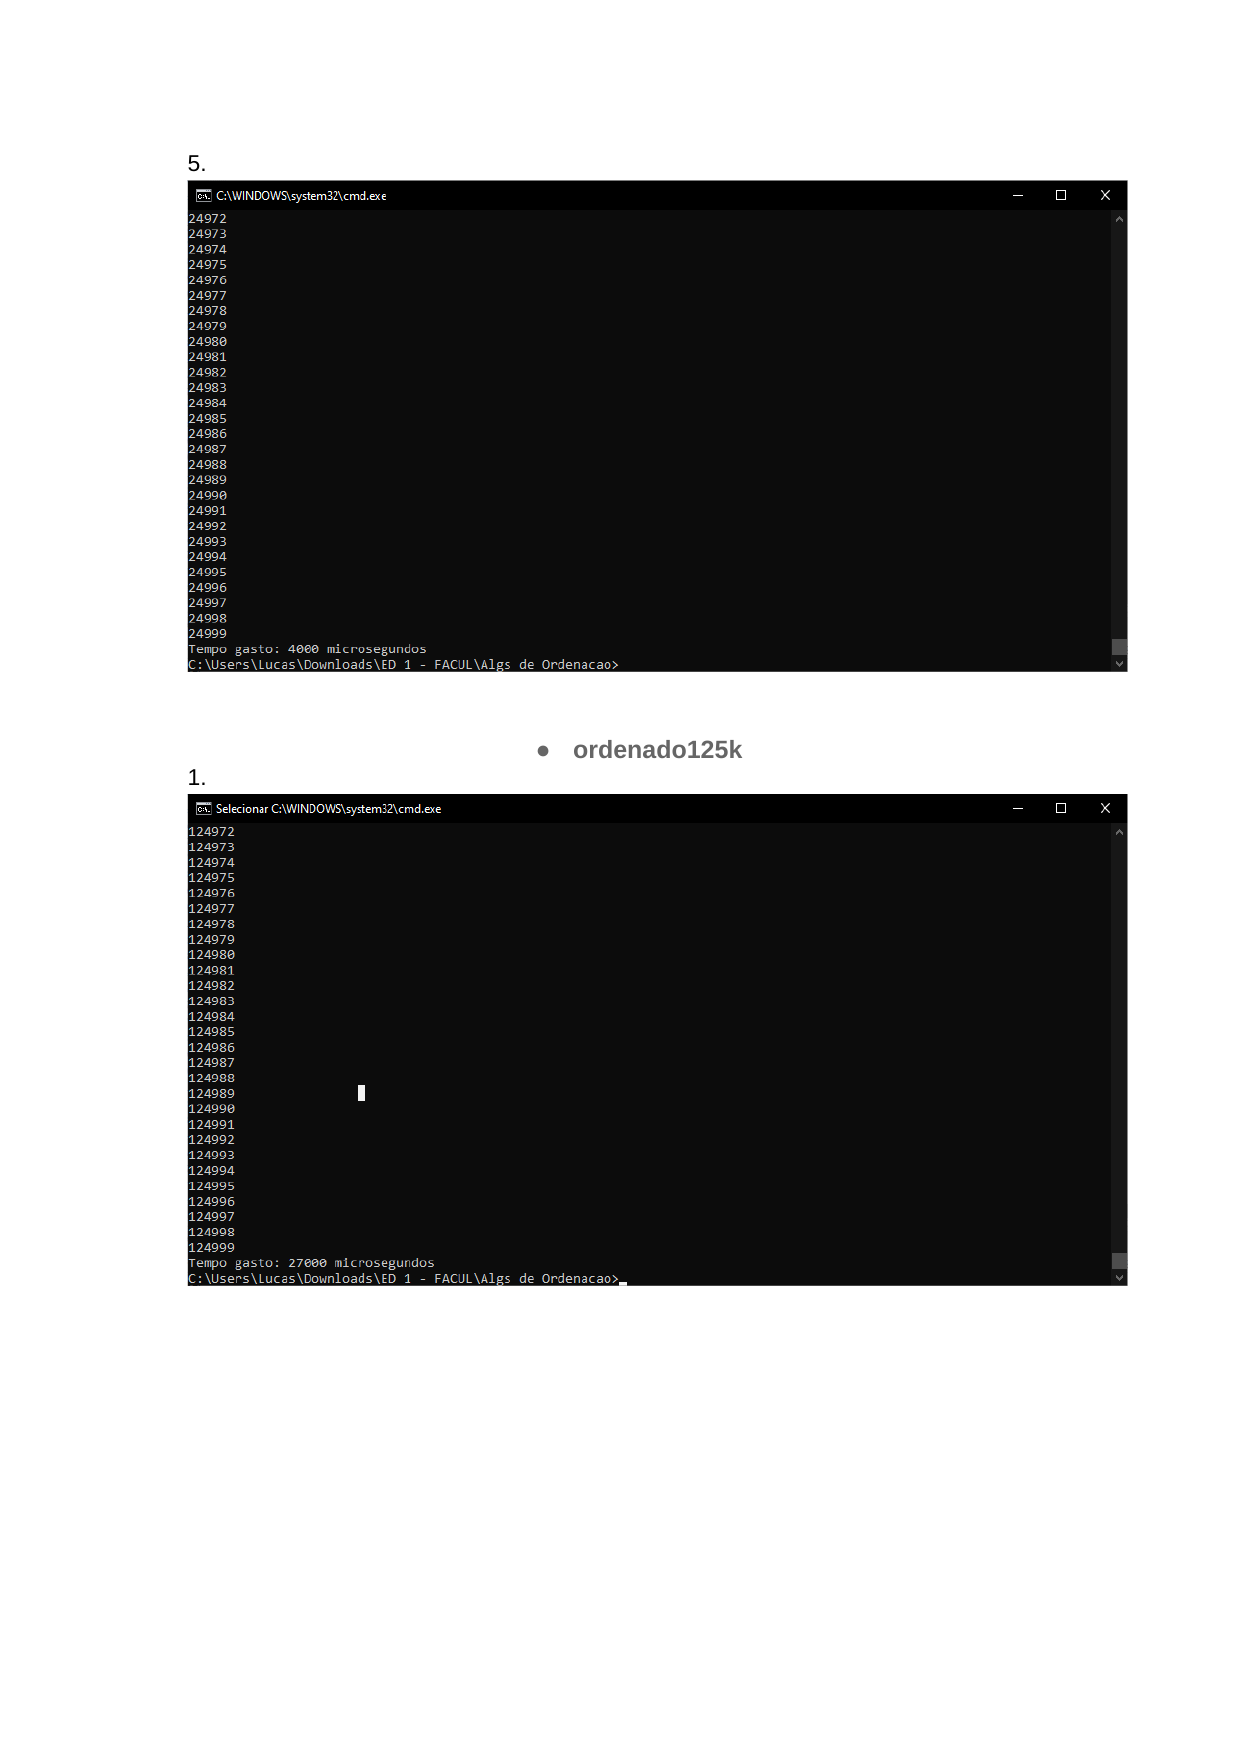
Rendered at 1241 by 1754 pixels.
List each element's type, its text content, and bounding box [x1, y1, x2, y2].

subtitle ordenado125k [187, 735, 1090, 764]
picture [187, 180, 1128, 672]
picture [187, 794, 1128, 1286]
